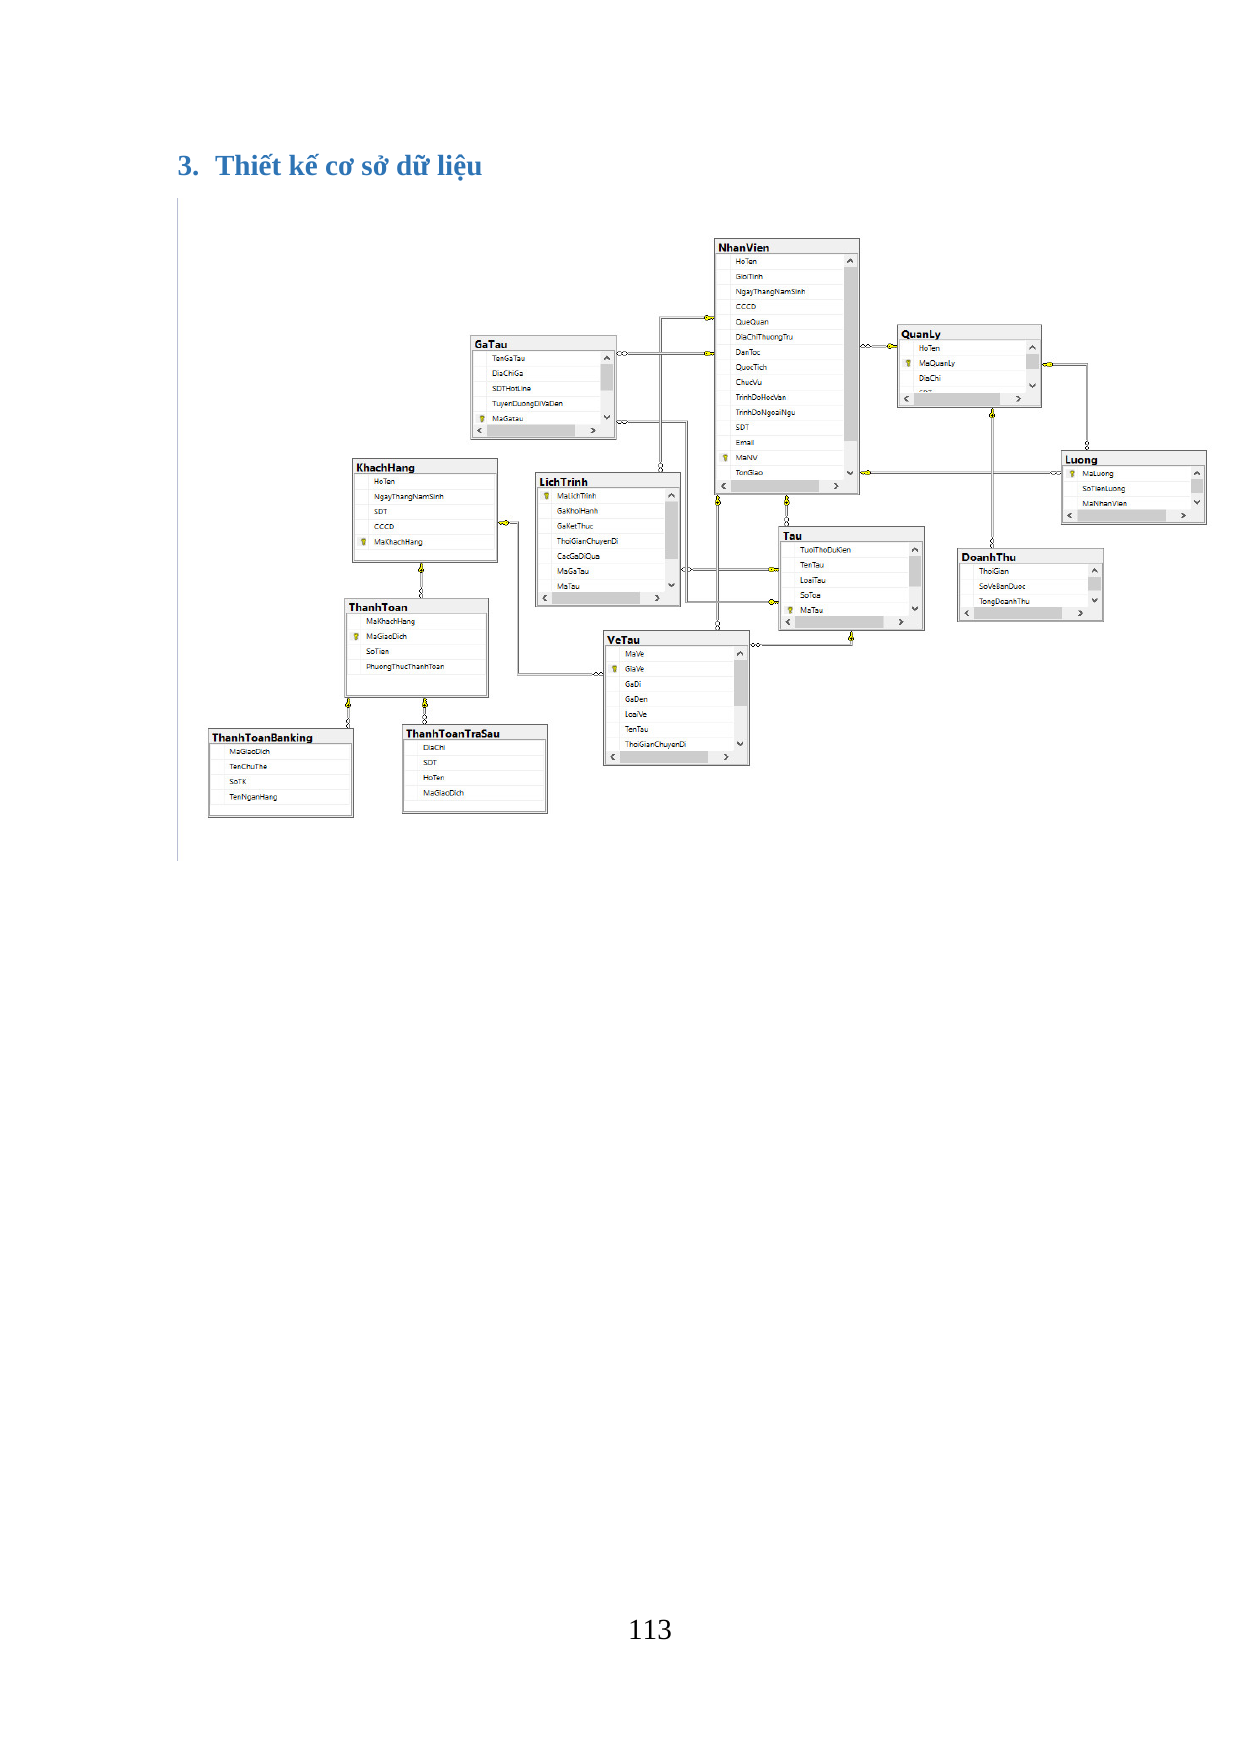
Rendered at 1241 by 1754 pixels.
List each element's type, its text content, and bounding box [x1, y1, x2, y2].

picture [177, 198, 1241, 861]
subtitle Thiết kế cơ sở dữ liệu [177, 148, 1122, 181]
